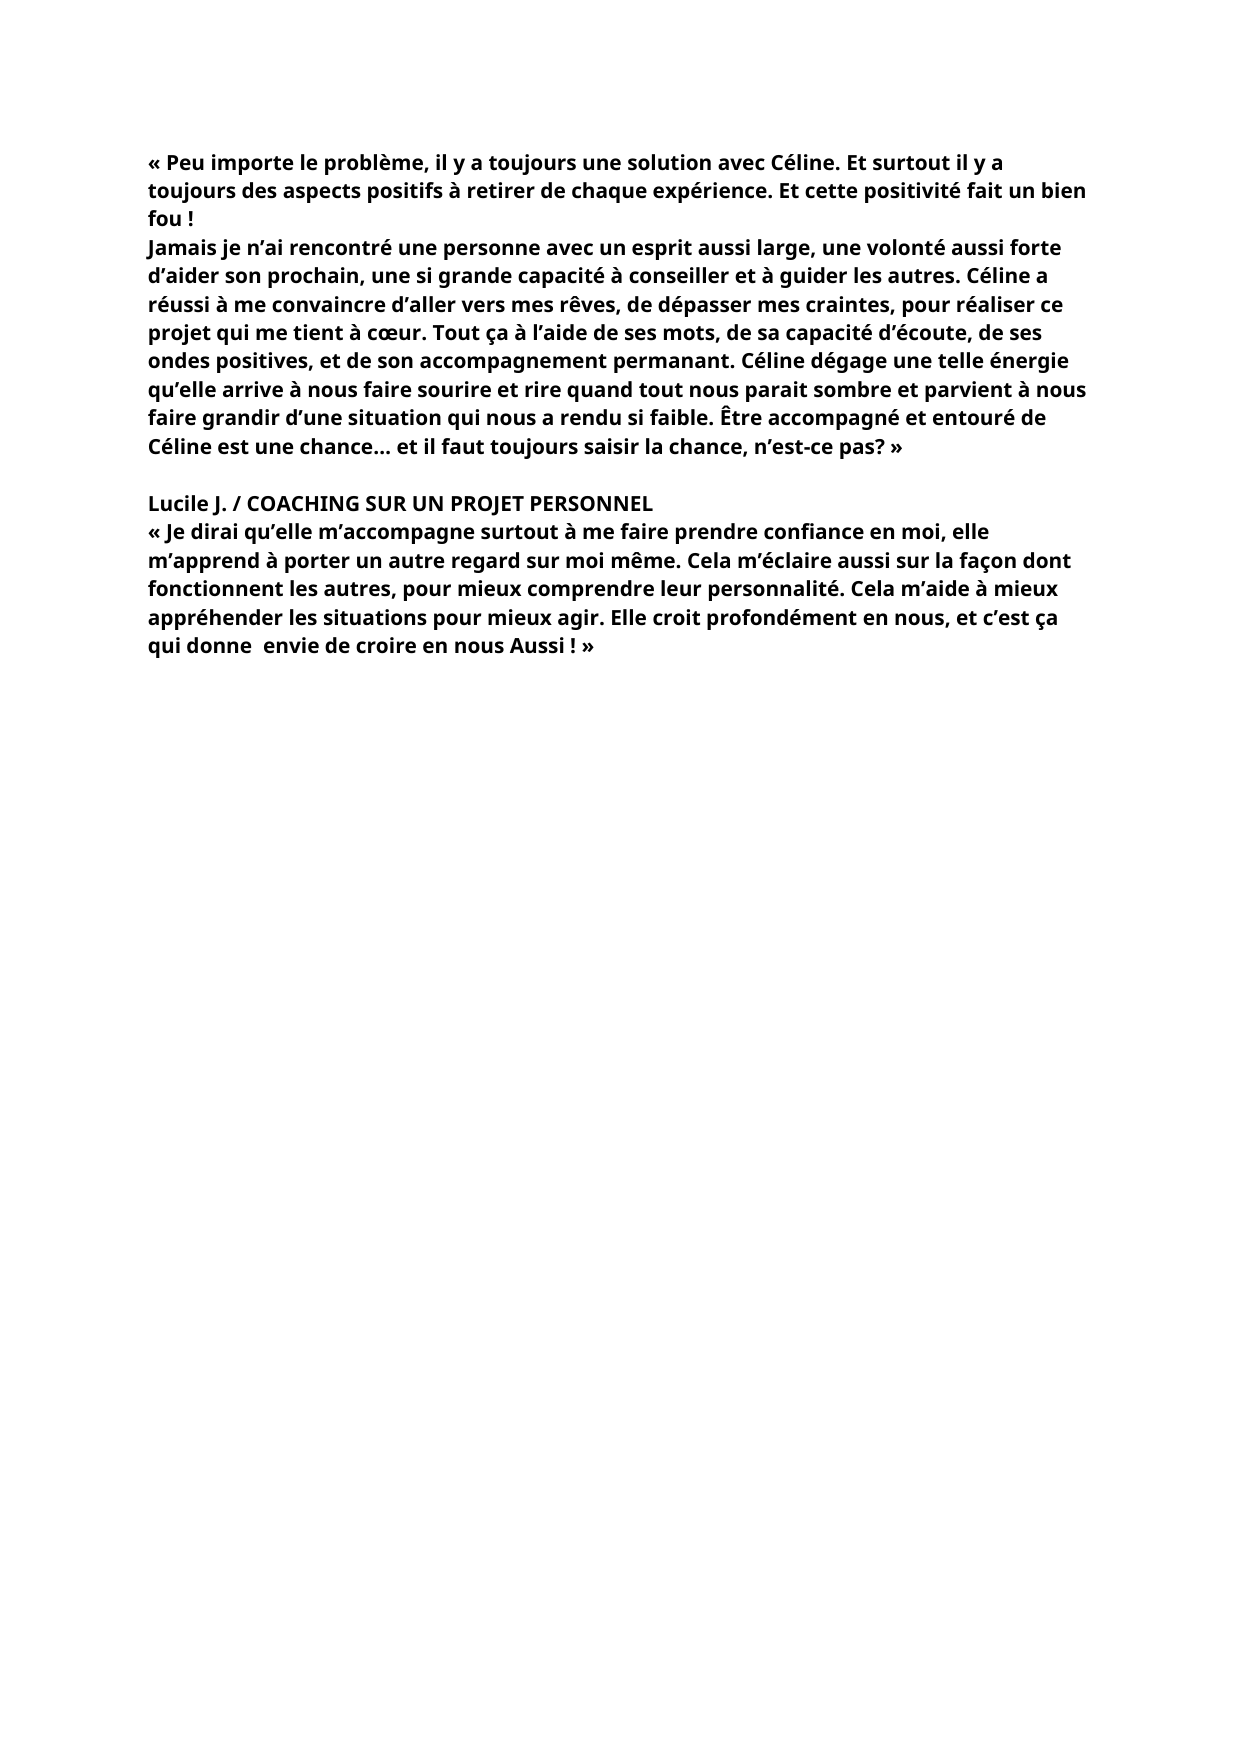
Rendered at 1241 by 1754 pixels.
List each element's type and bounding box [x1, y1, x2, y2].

text [148, 148, 1093, 659]
